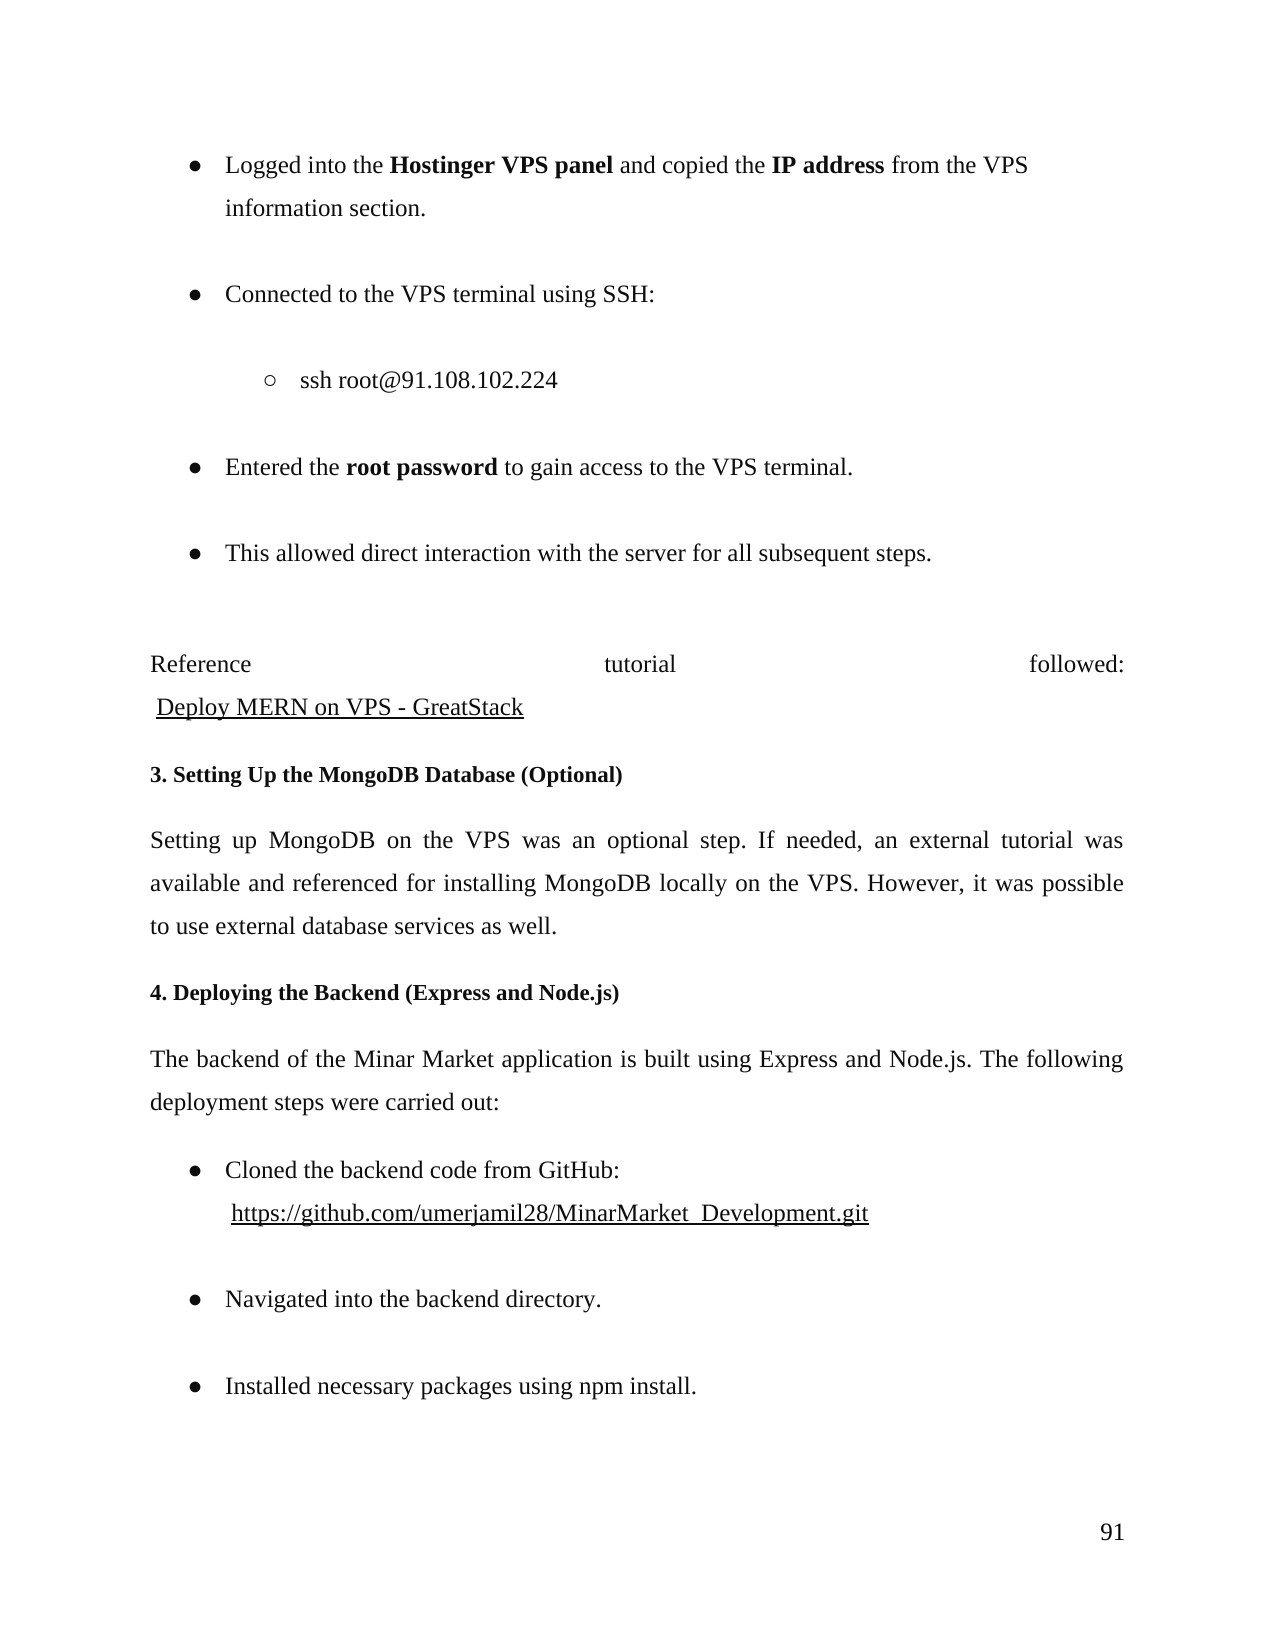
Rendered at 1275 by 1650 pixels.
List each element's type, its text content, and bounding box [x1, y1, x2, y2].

list Navigated into the backend directory. [187, 1284, 1125, 1356]
list This allowed direct interaction with the server for all subsequent steps. [187, 538, 1125, 610]
text The backend of the Minar Market application is built using Express and Node.js. The following deployment steps were carried out: [150, 1044, 1125, 1116]
list Entered the root password to gain access to the VPS terminal. [187, 452, 1125, 524]
text Reference tutorial followed: Deploy MERN on VPS - GreatStack [150, 649, 1125, 721]
list ssh root@91.108.102.224 [262, 366, 1125, 437]
list Logged into the Hostinger VPS panel and copied the IP address from the VPS information section. [187, 150, 1125, 265]
list Installed necessary packages using npm install. [187, 1371, 1125, 1443]
list Connected to the VPS terminal using SSH: [187, 279, 1125, 351]
text Setting up MongoDB on the VPS was an optional step. If needed, an external tutorial was available and referenced for installing MongoDB locally on the VPS. However, it was possible to use external database services as well. [150, 825, 1125, 940]
list Cloned the backend code from GitHub: https://github.com/umerjamil28/MinarMarket_Development.git [187, 1155, 1125, 1270]
subtitle 4. Deploying the Backend (Express and Node.js) [150, 979, 1125, 1006]
subtitle 3. Setting Up the MongoDB Database (Optional) [150, 761, 1125, 787]
